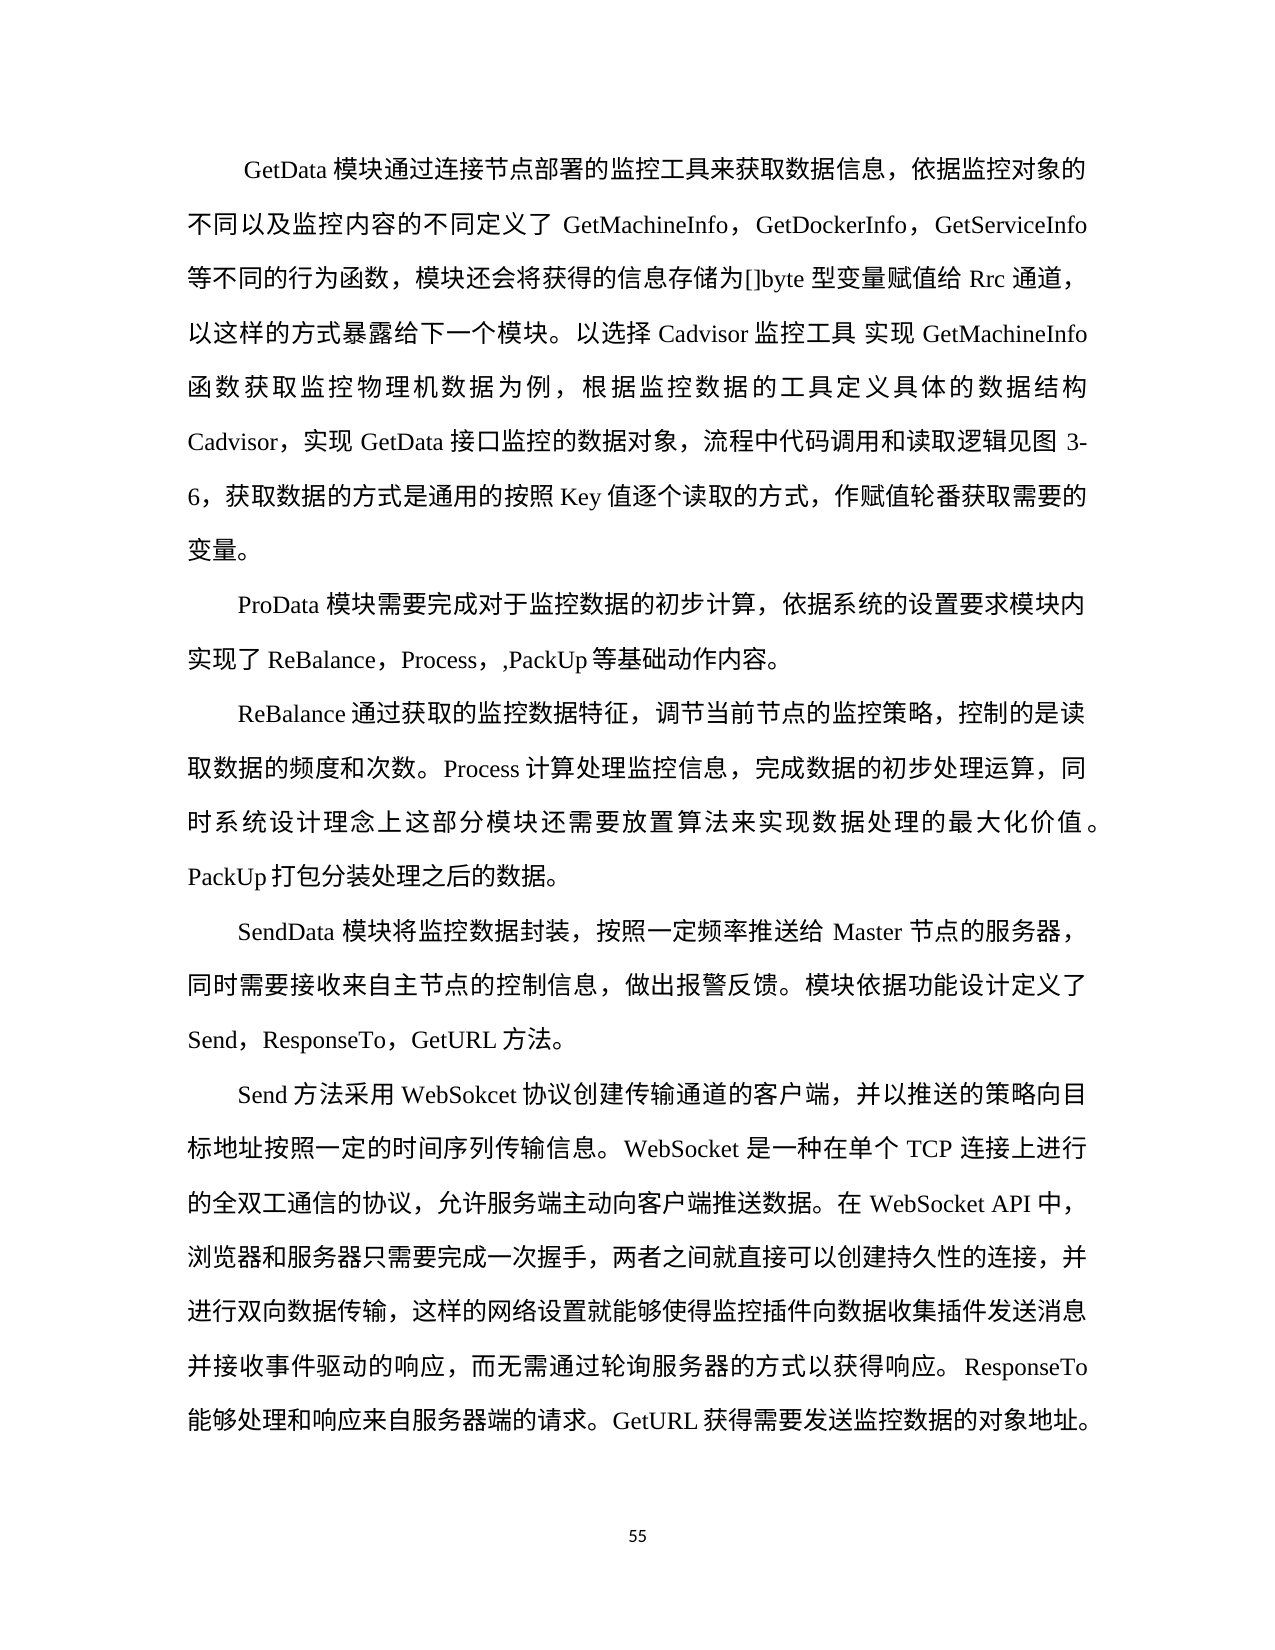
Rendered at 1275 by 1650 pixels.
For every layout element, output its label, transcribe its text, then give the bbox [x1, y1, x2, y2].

text ProData 模块需要完成对于监控数据的初步计算，依据系统的设置要求模块内实现了ReBalance，Process，,PackUp等基础动作内容。 [187, 585, 1087, 676]
text ReBalance通过获取的监控数据特征，调节当前节点的监控策略，控制的是读取数据的频度和次数。Process计算处理监控信息，完成数据的初步处理运算，同时系统设计理念上这部分模块还需要放置算法来实现数据处理的最大化价值。PackUp打包分装处理之后的数据。 [187, 694, 1087, 893]
text Send方法采用WebSokcet协议创建传输通道的客户端，并以推送的策略向目标地址按照一定的时间序列传输信息。WebSocket 是一种在单个 TCP 连接上进行的全双工通信的协议，允许服务端主动向客户端推送数据。在 WebSocket API 中，浏览器和服务器只需要完成一次握手，两者之间就直接可以创建持久性的连接，并进行双向数据传输，这样的网络设置就能够使得监控插件向数据收集插件发送消息并接收事件驱动的响应，而无需通过轮询服务器的方式以获得响应。ResponseTo能够处理和响应来自服务器端的请求。GetURL获得需要发送监控数据的对象地址。 [187, 1074, 1087, 1437]
text SendData 模块将监控数据封装，按照一定频率推送给 Master 节点的服务器， 同时需要接收来自主节点的控制信息，做出报警反馈。模块依据功能设计定义了 Send，ResponseTo，GetURL方法。 [187, 911, 1087, 1056]
text GetData 模块通过连接节点部署的监控工具来获取数据信息，依据监控对象的不同以及监控内容的不同定义了 GetMachineInfo，GetDockerInfo，GetServiceInfo 等不同的行为函数，模块还会将获得的信息存储为[]byte 型变量赋值给 Rrc 通道，以这样的方式暴露给下一个模块。以选择Cadvisor监控工具 实现 GetMachineInfo 函数获取监控物理机数据为例，根据监控数据的工具定义具体的数据结构 Cadvisor，实现 GetData 接口监控的数据对象，流程中代码调用和读取逻辑见图 3-6，获取数据的方式是通用的按照Key值逐个读取的方式，作赋值轮番获取需要的变量。 [187, 150, 1087, 567]
